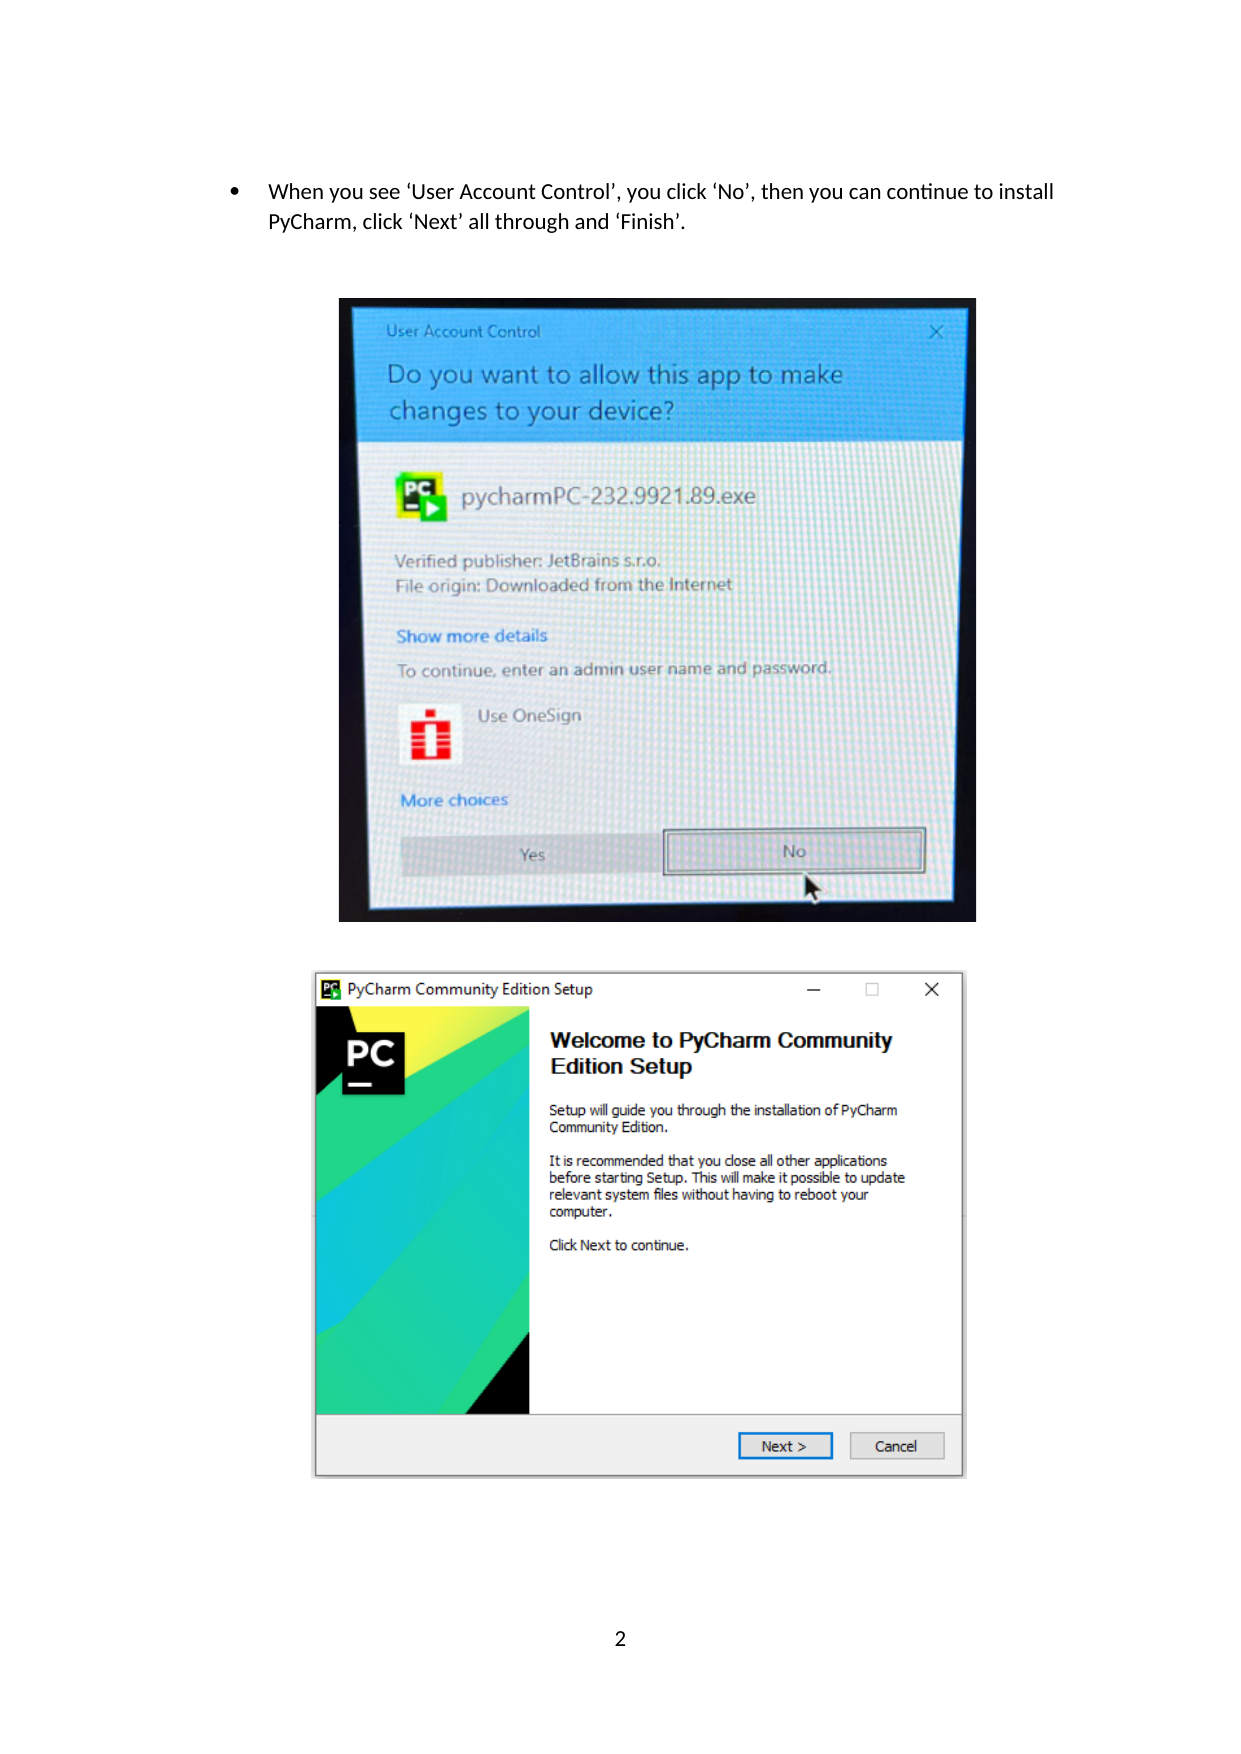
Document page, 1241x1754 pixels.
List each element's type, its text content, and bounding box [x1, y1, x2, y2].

list When you see ‘User Account Control’, you click ‘No’, then you can continue to install PyCharm, click ‘Next’ all through and ‘Finish’. [231, 177, 1122, 235]
picture [338, 298, 977, 922]
picture [310, 970, 967, 1479]
